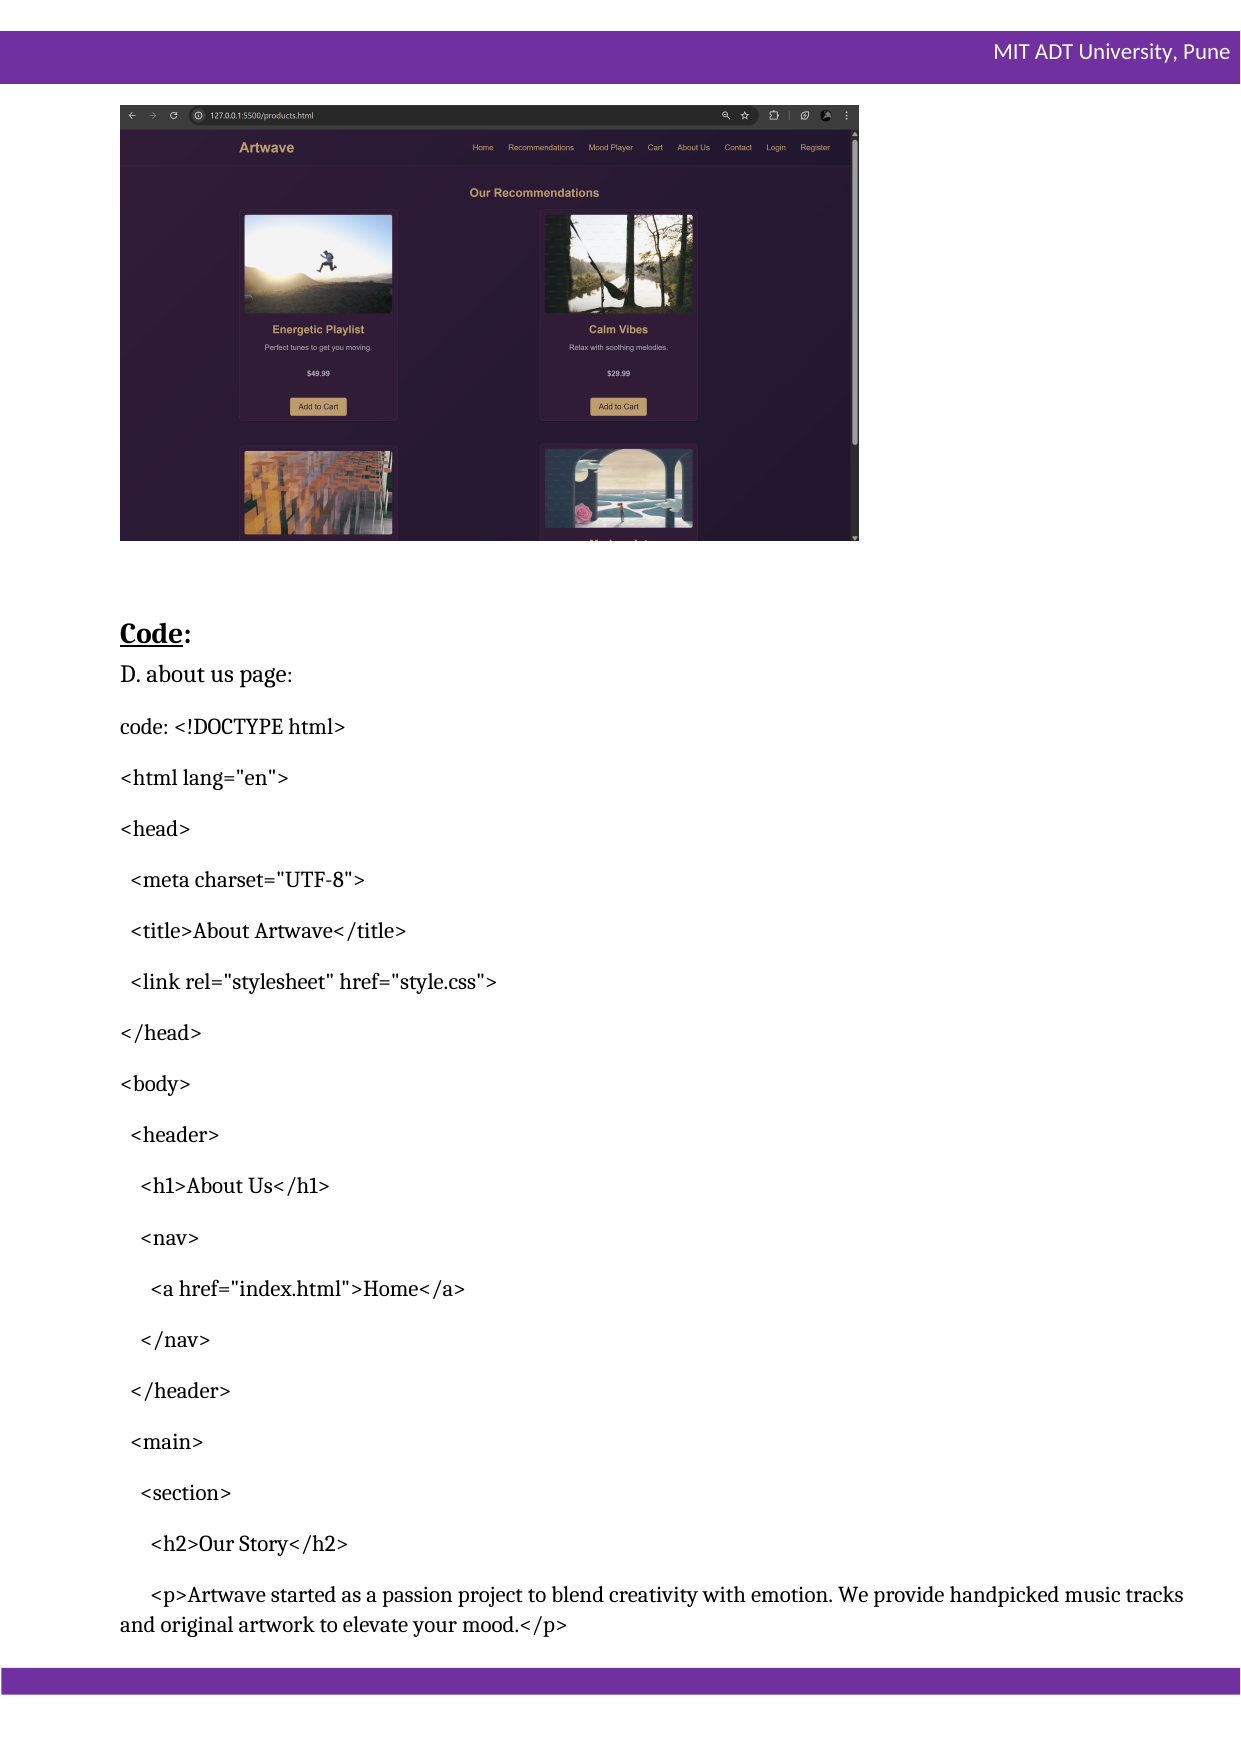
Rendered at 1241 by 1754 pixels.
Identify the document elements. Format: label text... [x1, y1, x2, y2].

text <link rel="stylesheet" href="style.css"> [120, 969, 1195, 995]
text <body> [120, 1071, 1195, 1097]
text code: <!DOCTYPE html> [120, 713, 1195, 740]
text <html lang="en"> [120, 765, 1195, 791]
text <title>About Artwave</title> [120, 918, 1195, 944]
text <nav> [120, 1224, 1195, 1251]
text <header> [120, 1122, 1195, 1148]
text </head> [120, 1020, 1195, 1046]
text <head> [120, 816, 1195, 842]
text <h1>About Us</h1> [120, 1173, 1195, 1199]
picture [120, 105, 859, 541]
subtitle Code: [120, 617, 1195, 651]
text <section> [120, 1479, 1195, 1506]
text <p>Artwave started as a passion project to blend creativity with emotion. We provide handpicked music tracks and original artwork to elevate your mood.</p> [120, 1582, 1195, 1638]
text <main> [120, 1428, 1195, 1455]
text D. about us page: [120, 660, 1195, 688]
text <h2>Our Story</h2> [120, 1531, 1195, 1557]
text </nav> [120, 1326, 1195, 1353]
text <meta charset="UTF-8"> [120, 867, 1195, 893]
text </header> [120, 1377, 1195, 1404]
text <a href="index.html">Home</a> [120, 1275, 1195, 1302]
